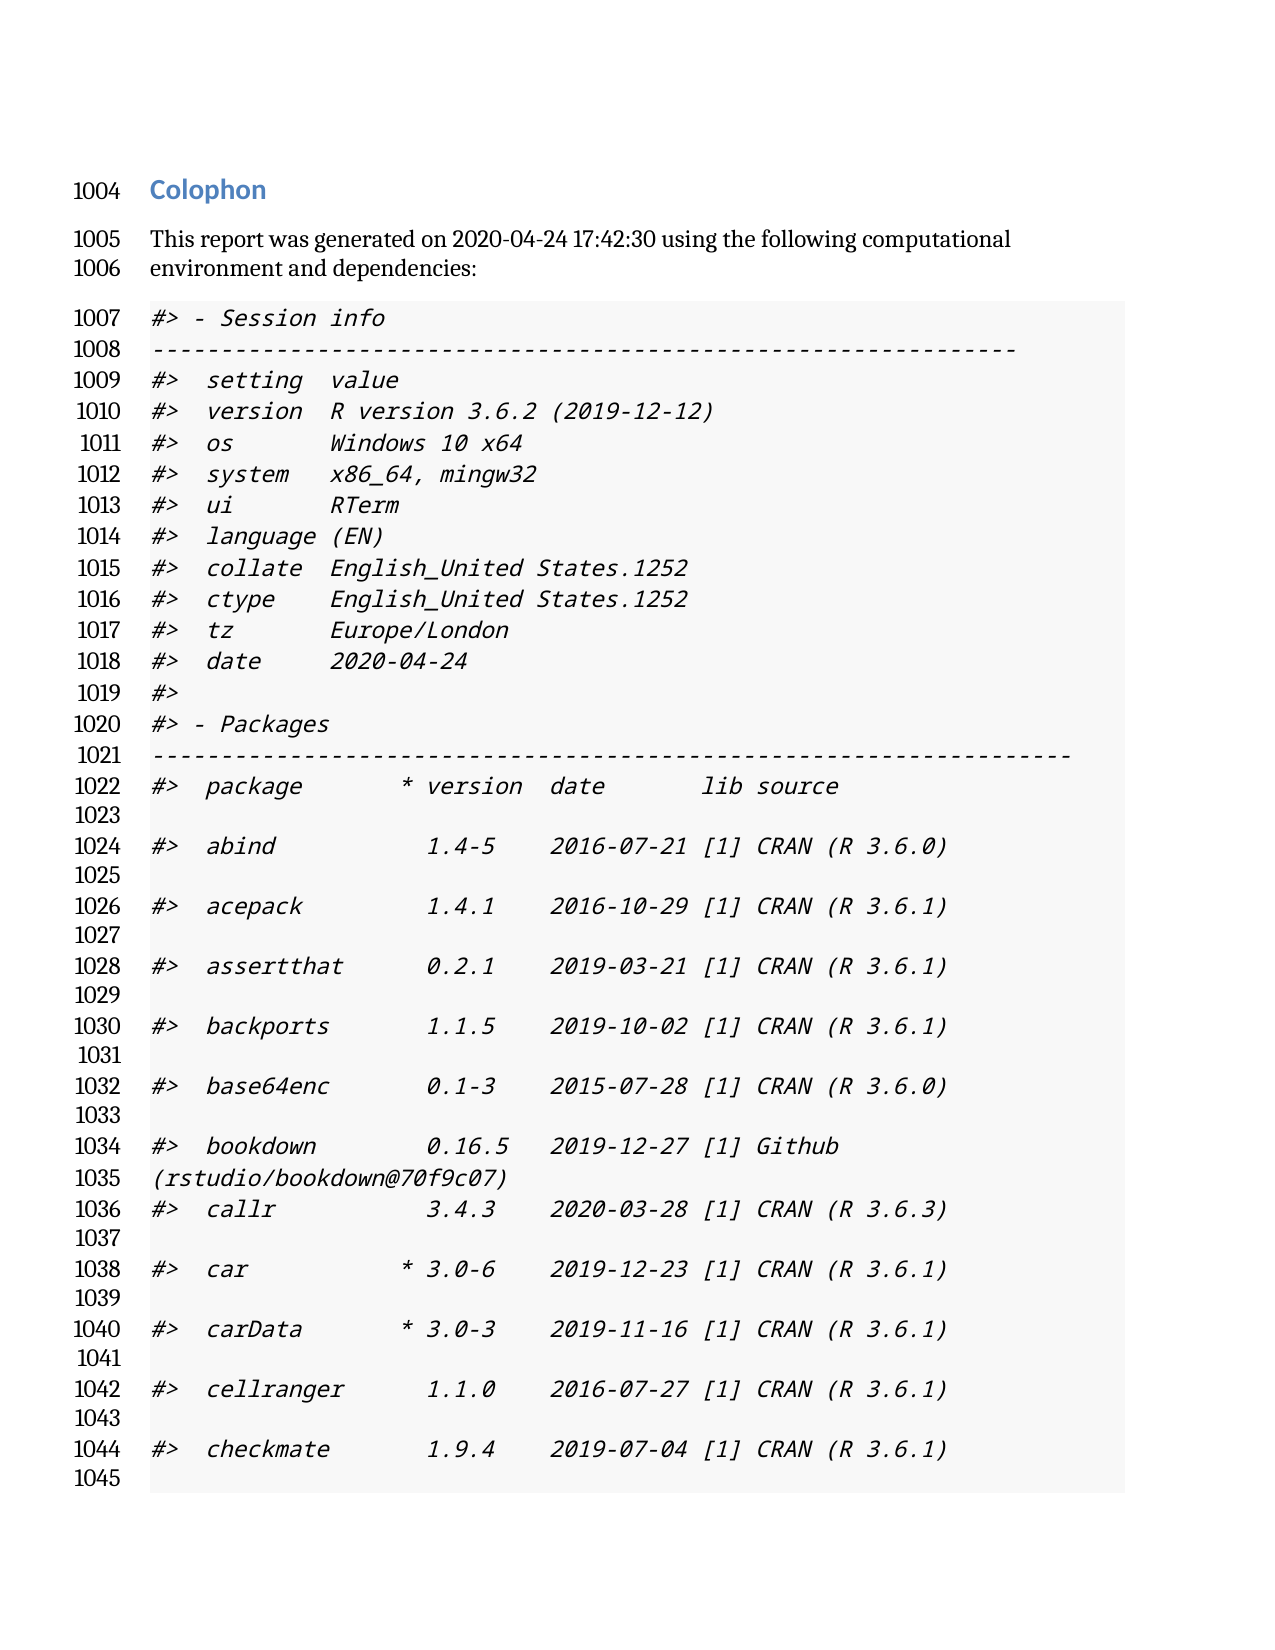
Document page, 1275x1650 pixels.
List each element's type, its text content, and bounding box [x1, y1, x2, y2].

text This report was generated on 2020-04-24 17:42:30 using the following computational environment and dependencies: [150, 225, 1125, 283]
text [150, 301, 1125, 1493]
subtitle Colophon [150, 171, 1125, 206]
